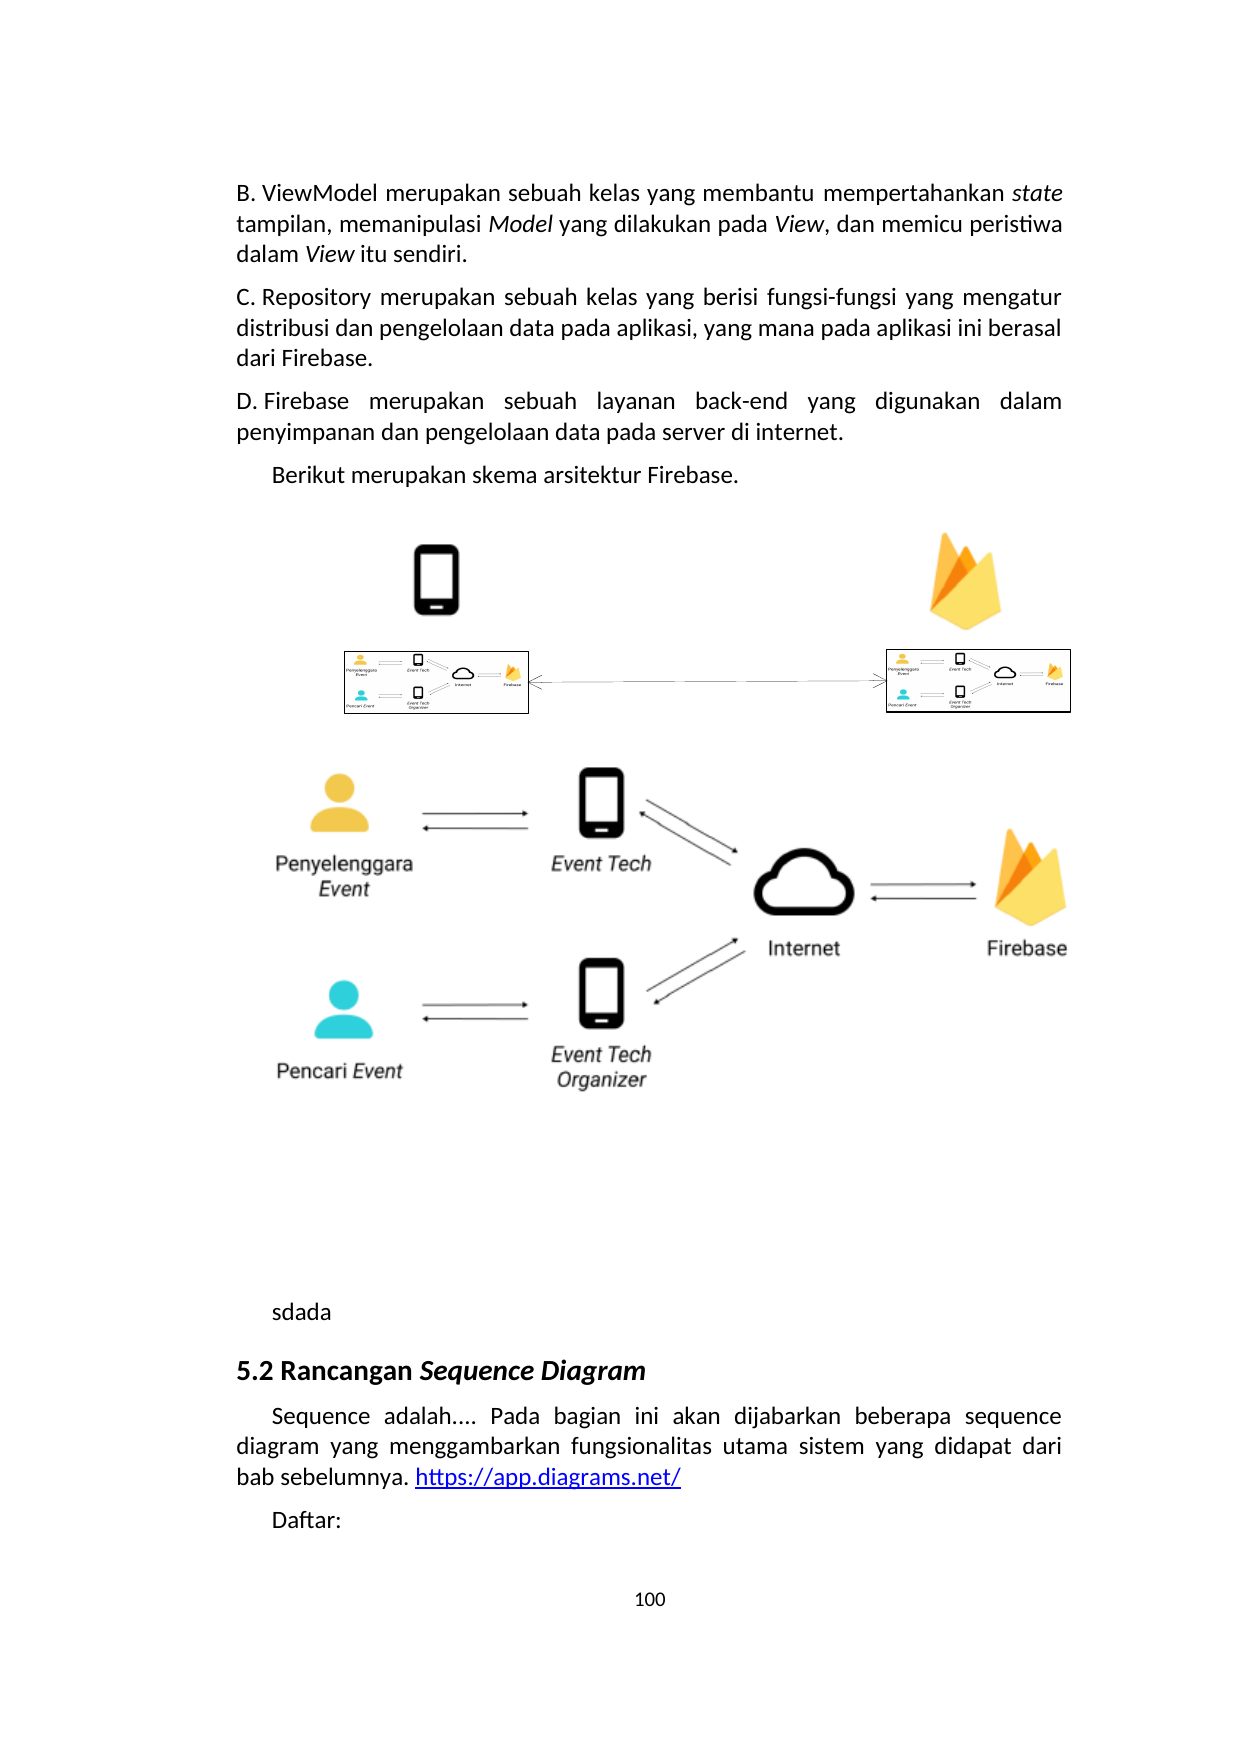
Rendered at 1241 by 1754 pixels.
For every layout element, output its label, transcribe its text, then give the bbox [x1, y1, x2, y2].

picture [345, 652, 528, 713]
picture [918, 518, 1017, 639]
list Repository merupakan sebuah kelas yang berisi fungsi-fungsi yang mengatur distribusi dan pengelolaan data pada aplikasi, yang mana pada aplikasi ini berasal dari Firebase. [236, 281, 1063, 373]
text Daftar: [236, 1504, 1063, 1534]
text Berikut merupakan skema arsitektur Firebase. [236, 459, 1063, 489]
picture [887, 650, 1070, 711]
text sdada [236, 1296, 1063, 1327]
picture [402, 535, 472, 626]
list Firebase merupakan sebuah layanan back-end yang digunakan dalam penyimpanan dan pengelolaan data pada server di internet. [236, 385, 1063, 446]
picture [271, 753, 1099, 1112]
subtitle Rancangan Sequence Diagram [236, 1352, 1063, 1387]
text Sequence adalah.... Pada bagian ini akan dijabarkan beberapa sequence diagram yang menggambarkan fungsionalitas utama sistem yang didapat dari bab sebelumnya. https://app.diagrams.net/ [236, 1400, 1063, 1491]
list ViewModel merupakan sebuah kelas yang membantu mempertahankan state tampilan, memanipulasi Model yang dilakukan pada View, dan memicu peristiwa dalam View itu sendiri. [236, 177, 1063, 269]
